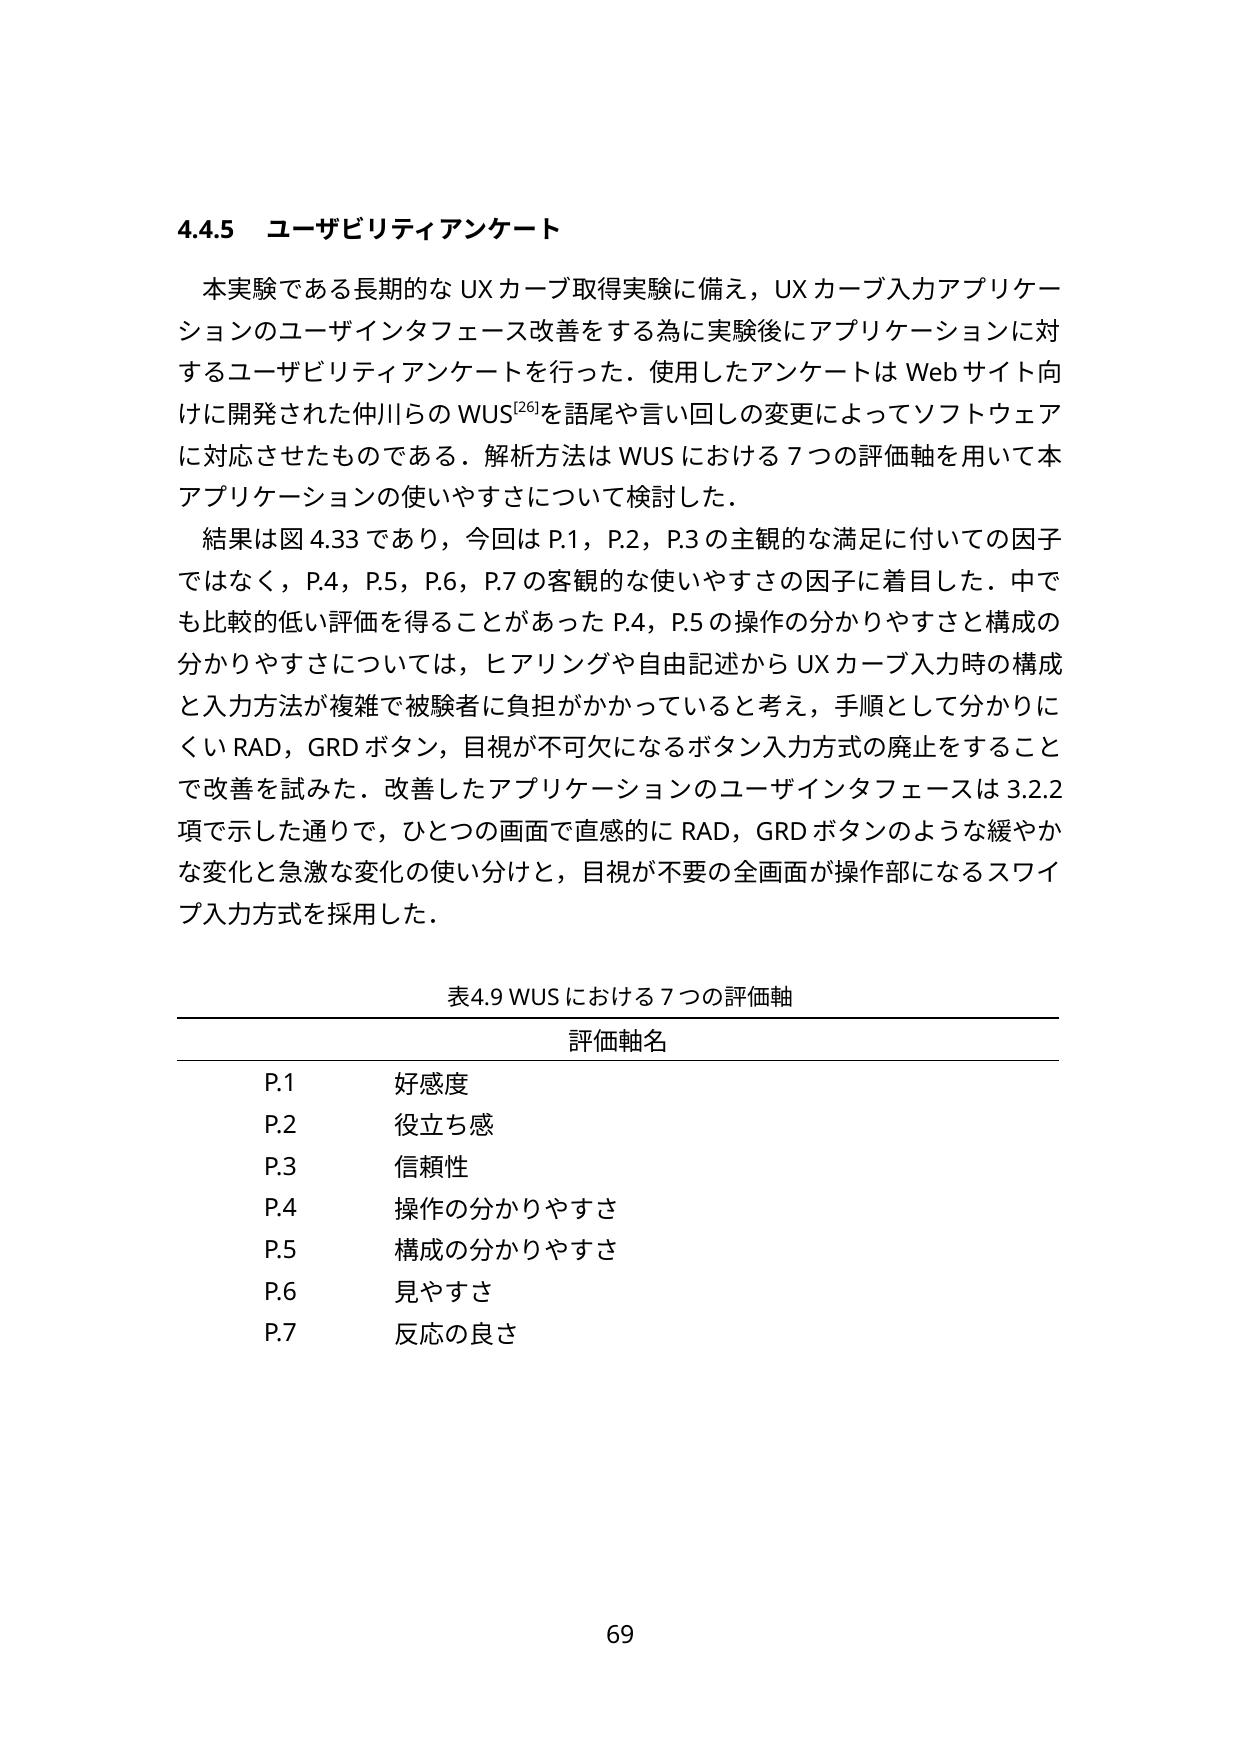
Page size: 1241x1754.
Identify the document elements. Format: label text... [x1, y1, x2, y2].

table_cell 構成の分かりやすさ [383, 1228, 1059, 1270]
table_cell P.2 [177, 1103, 383, 1145]
table_cell 好感度 [383, 1061, 1059, 1103]
table_cell 役立ち感 [383, 1103, 1059, 1145]
table_cell P.3 [177, 1145, 383, 1186]
table_cell 反応の良さ [383, 1311, 1059, 1353]
text 本実験である長期的なUXカーブ取得実験に備え，UXカーブ入力アプリケーションのユーザインタフェース改善をする為に実験後にアプリケーションに対するユーザビリティアンケートを行った．使用したアンケートはWebサイト向けに開発された仲川らのWUS[26]を語尾や言い回しの変更によってソフトウェアに対応させたものである．解析方法はWUSにおける7つの評価軸を用いて本アプリケーションの使いやすさについて検討した． [177, 267, 1063, 517]
table_cell P.1 [177, 1061, 383, 1103]
subtitle ユーザビリティアンケート [177, 207, 1063, 248]
table_cell 見やすさ [383, 1270, 1059, 1311]
table_cell 信頼性 [383, 1145, 1059, 1186]
table_cell P.6 [177, 1270, 383, 1311]
table_cell P.7 [177, 1311, 383, 1353]
table_cell 操作の分かりやすさ [383, 1186, 1059, 1228]
table_cell P.4 [177, 1186, 383, 1228]
table_cell P.5 [177, 1228, 383, 1270]
table_header 評価軸名 [177, 1019, 1059, 1060]
